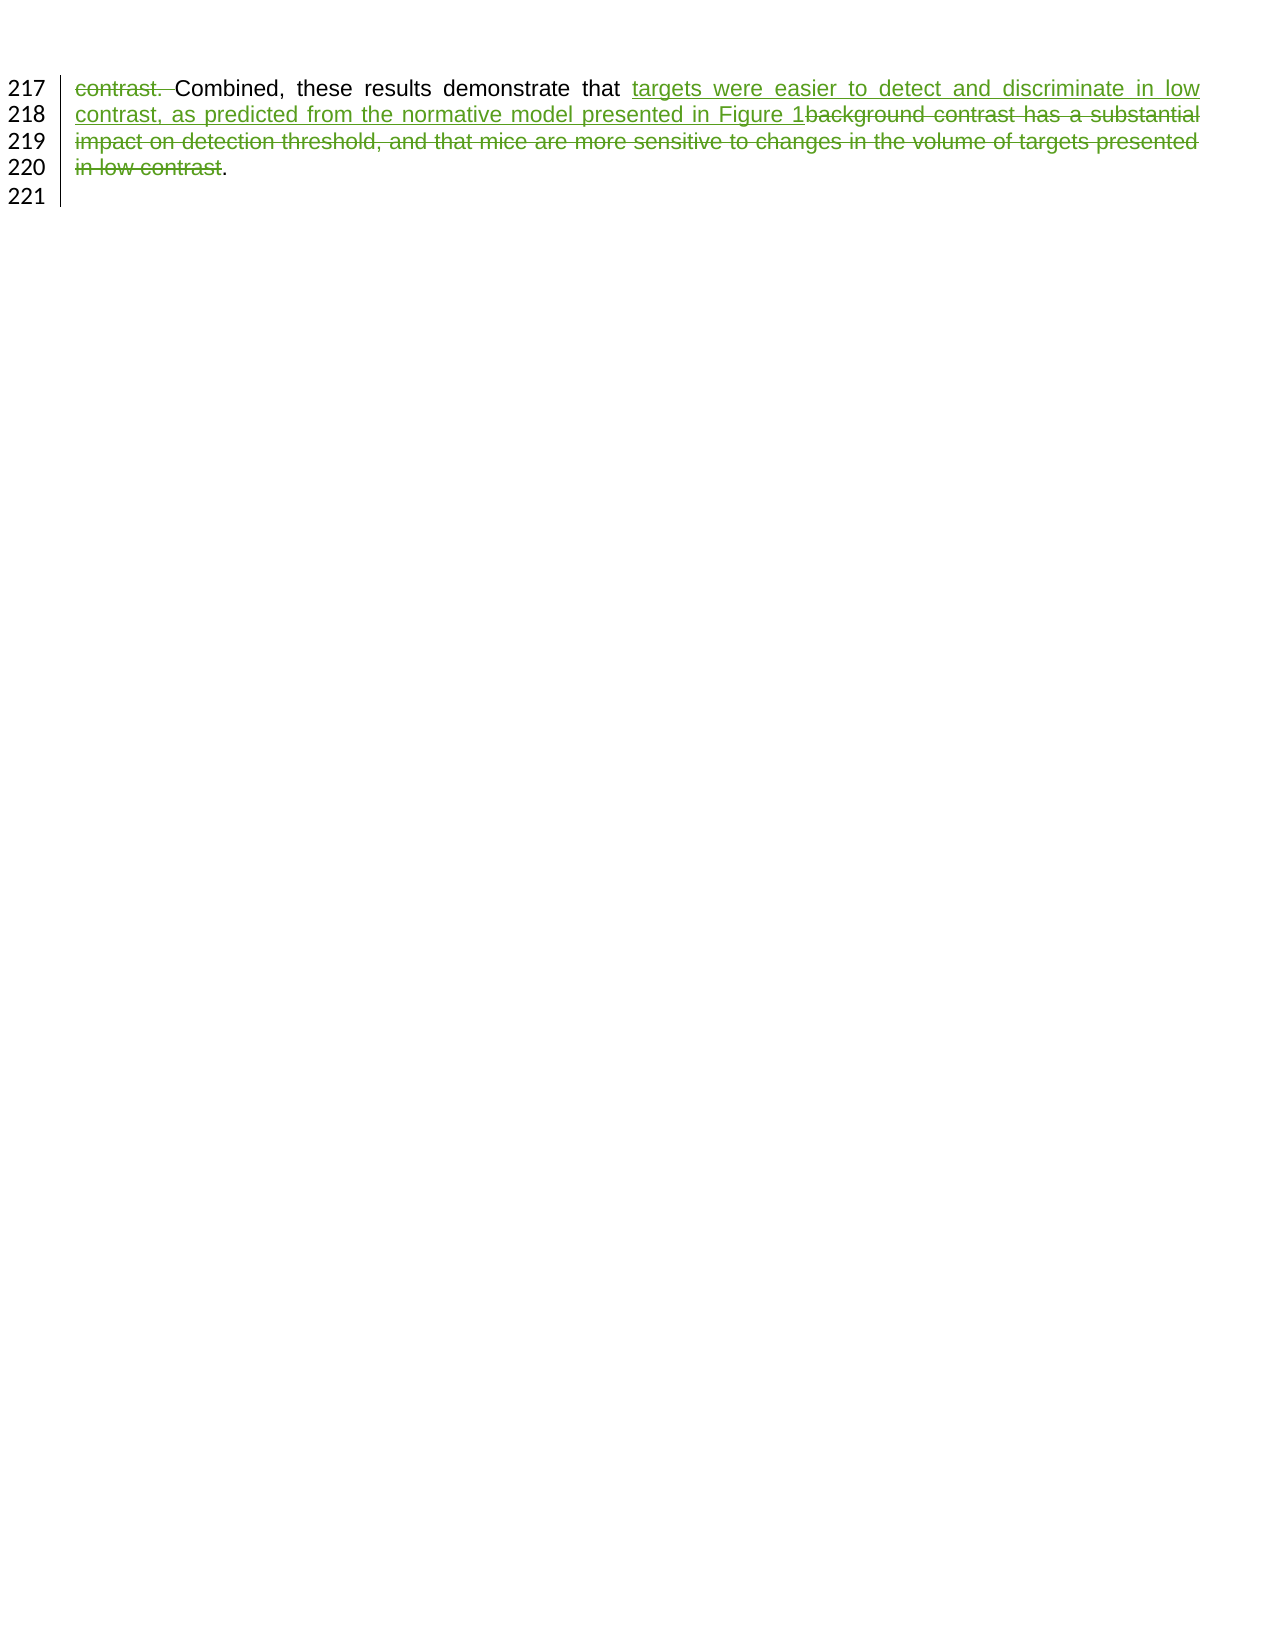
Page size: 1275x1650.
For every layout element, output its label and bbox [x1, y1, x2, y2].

text [75, 75, 1200, 180]
